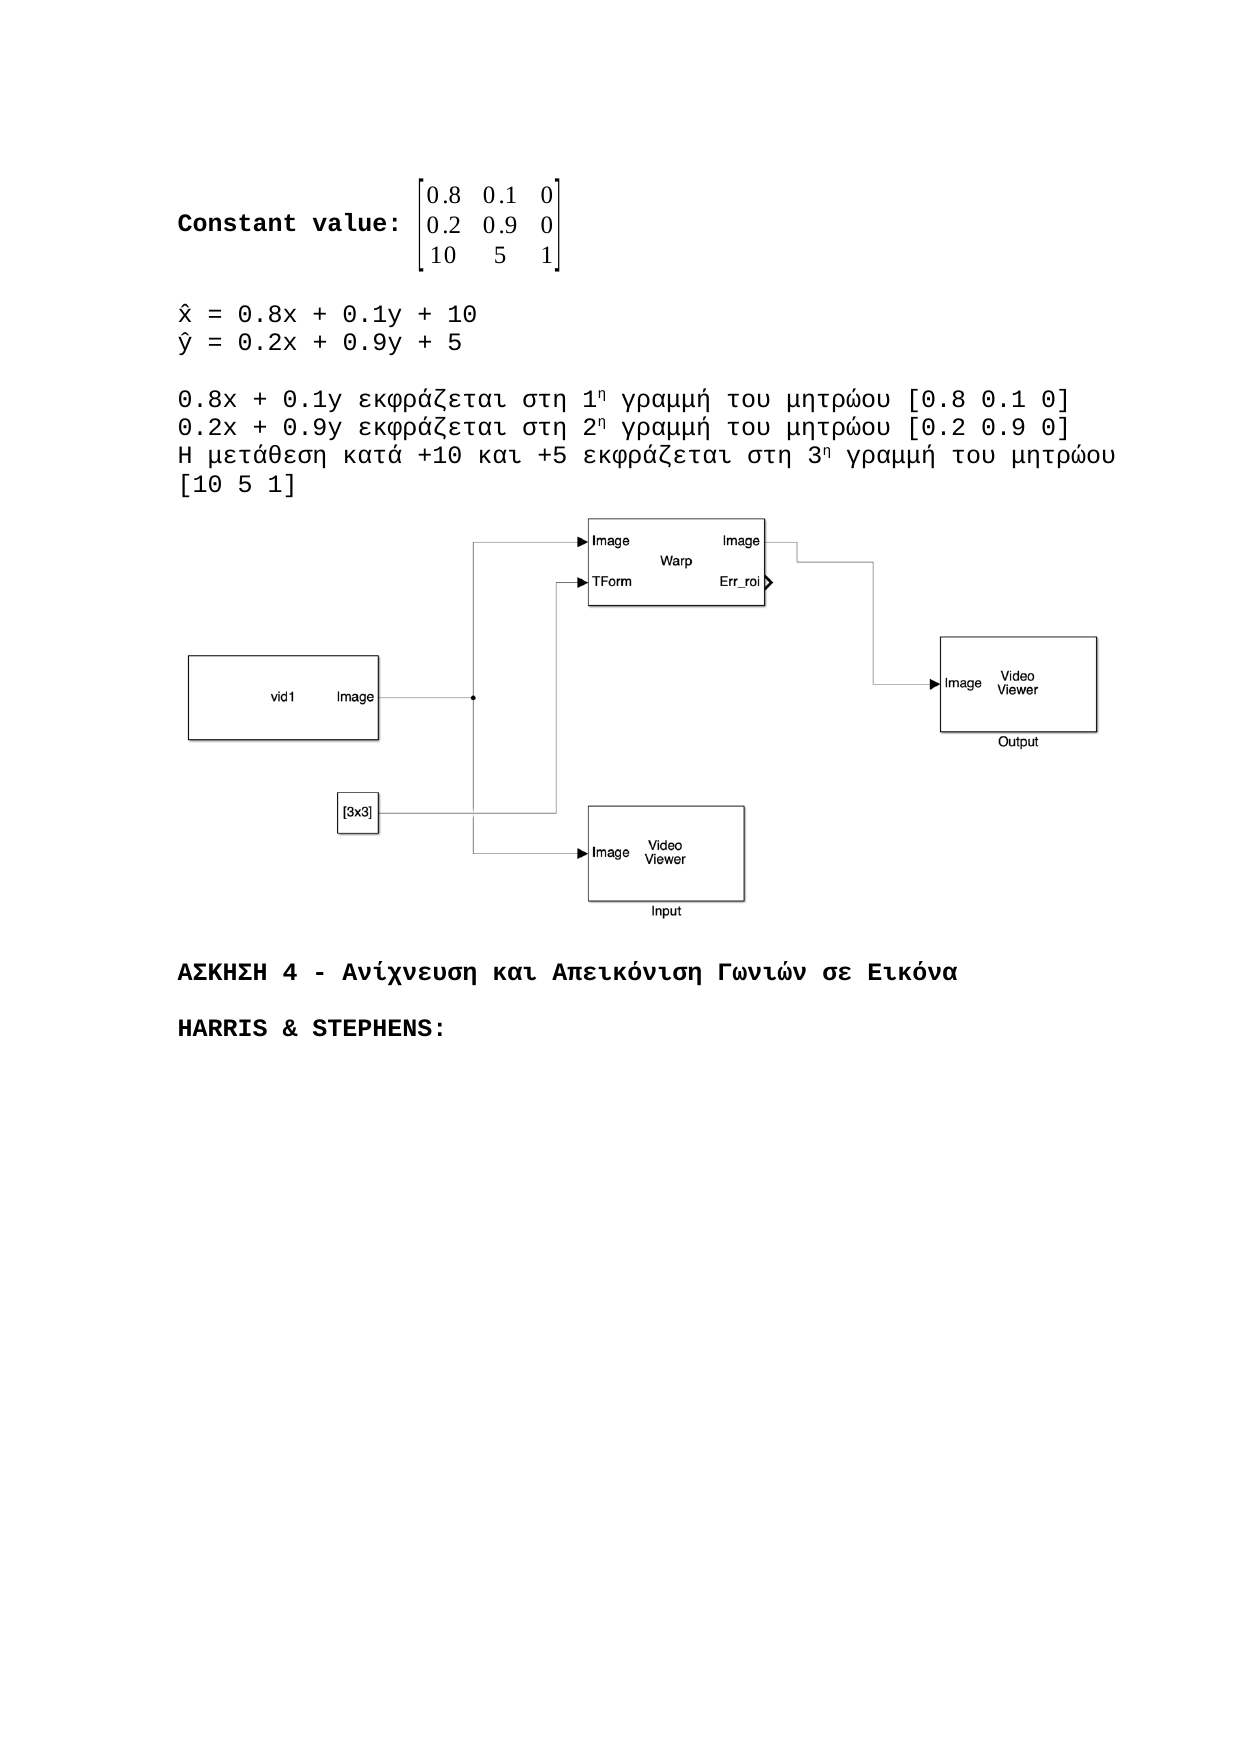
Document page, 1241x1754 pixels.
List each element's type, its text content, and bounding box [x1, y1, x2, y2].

text ΑΣΚΗΣΗ 4 - Ανίχνευση και Απεικόνιση Γωνιών σε Εικόνα [177, 959, 1122, 988]
picture [177, 499, 1123, 931]
text Η μετάθεση κατά +10 και +5 εκφράζεται στη 3η γραμμή του μητρώου [10 5 1] [177, 443, 1122, 499]
text HARRIS & STEPHENS: [177, 1016, 1122, 1044]
text ŷ = 0.2x + 0.9y + 5 [177, 330, 1122, 358]
text Constant value: x̂ = 0.8x + 0.1y + 10 [177, 177, 1122, 330]
text 0.2x + 0.9y εκφράζεται στη 2η γραμμή του μητρώου [0.2 0.9 0] [177, 415, 1122, 443]
text 0.8x + 0.1y εκφράζεται στη 1η γραμμή του μητρώου [0.8 0.1 0] [177, 386, 1122, 415]
